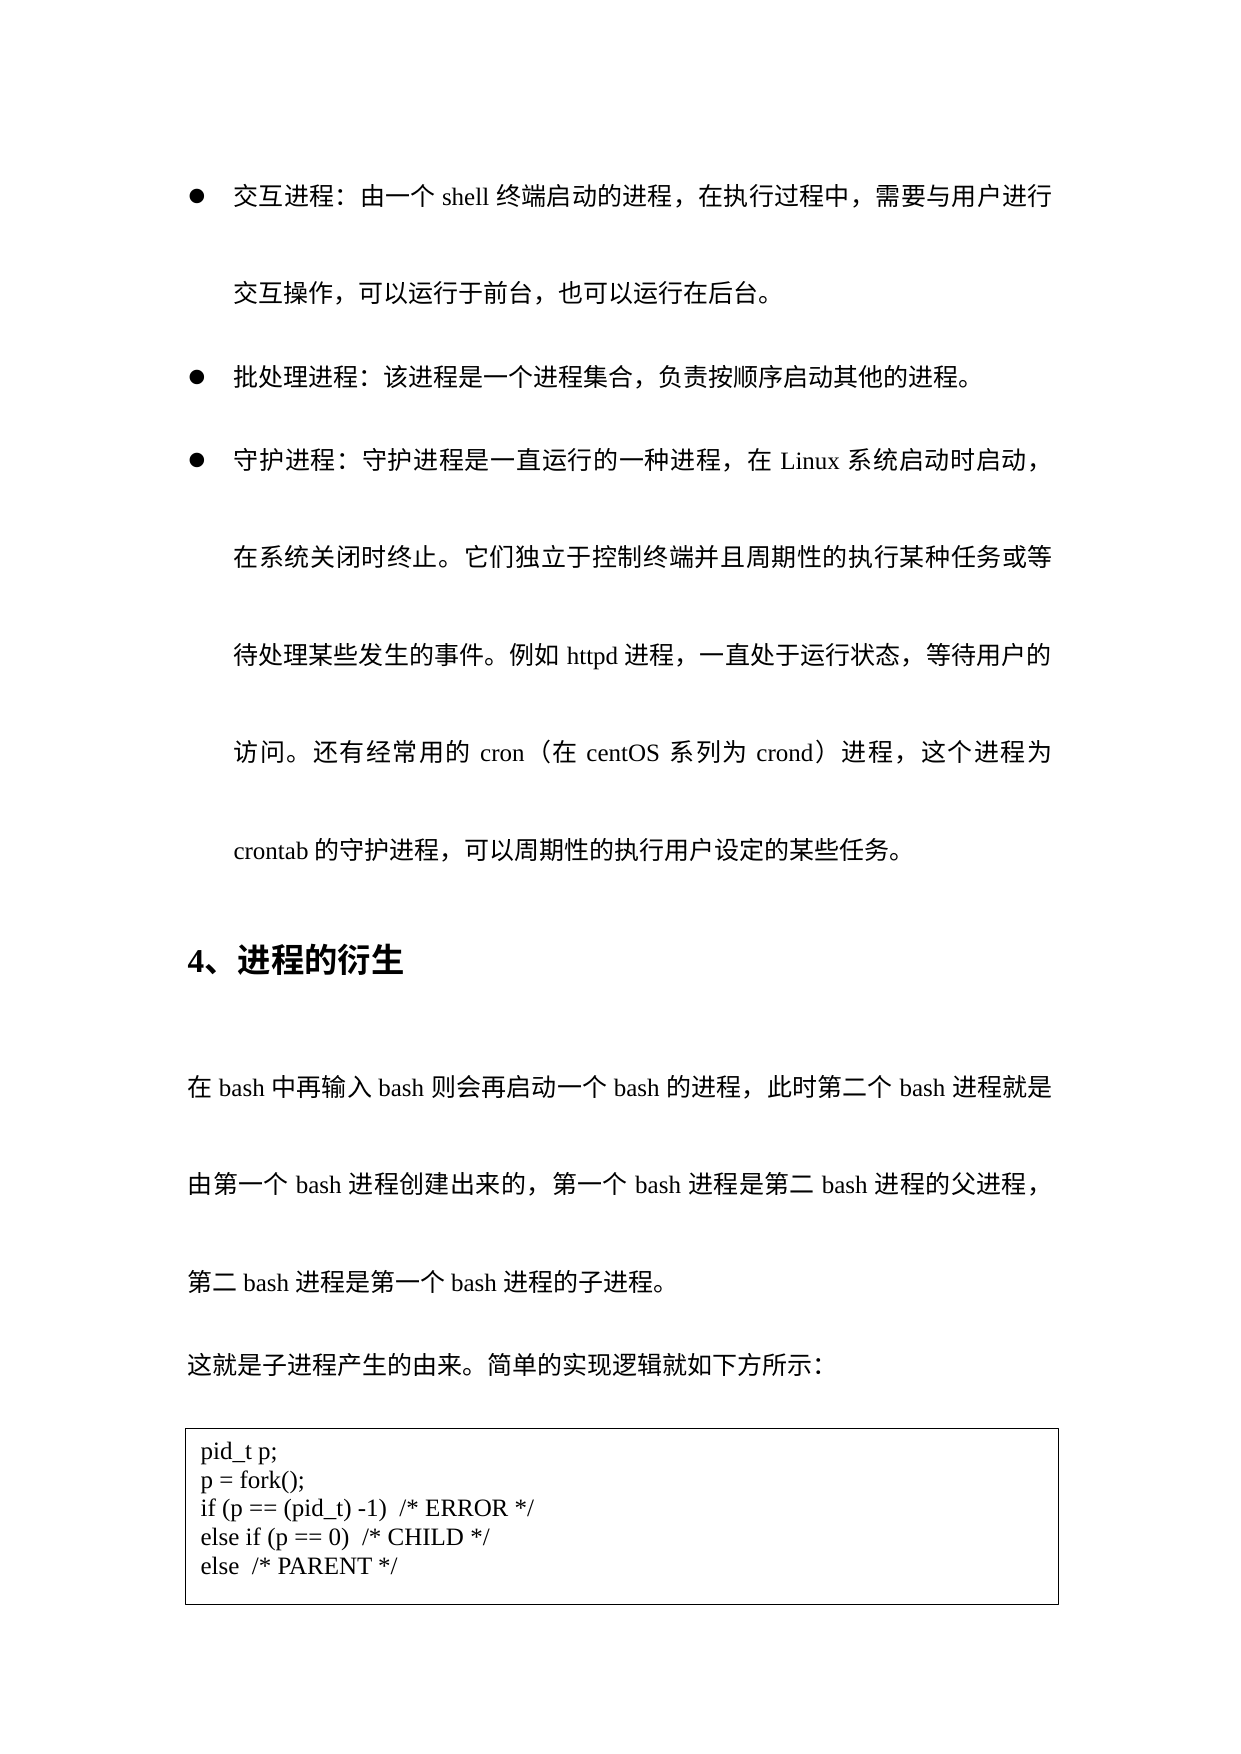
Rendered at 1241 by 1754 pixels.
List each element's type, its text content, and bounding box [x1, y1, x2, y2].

list 守护进程：守护进程是一直运行的一种进程，在 Linux 系统启动时启动，在系统关闭时终止。它们独立于控制终端并且周期性的执行某种任务或等待处理某些发生的事件。例如 httpd 进程，一直处于运行状态，等待用户的访问。还有经常用的 cron（在 centOS 系列为 crond）进程，这个进程为 crontab 的守护进程，可以周期性的执行用户设定的某些任务。 [187, 426, 1053, 881]
text 这就是子进程产生的由来。简单的实现逻辑就如下方所示： [187, 1331, 1053, 1396]
text 在 bash 中再输入 bash 则会再启动一个 bash 的进程，此时第二个 bash 进程就是由第一个 bash 进程创建出来的，第一个 bash 进程是第二 bash 进程的父进程，第二 bash 进程是第一个 bash 进程的子进程。 [187, 1053, 1053, 1313]
list 交互进程：由一个 shell 终端启动的进程，在执行过程中，需要与用户进行交互操作，可以运行于前台，也可以运行在后台。 [187, 162, 1053, 324]
subtitle 4、进程的衍生 [187, 926, 1053, 991]
list 批处理进程：该进程是一个进程集合，负责按顺序启动其他的进程。 [187, 343, 1053, 408]
